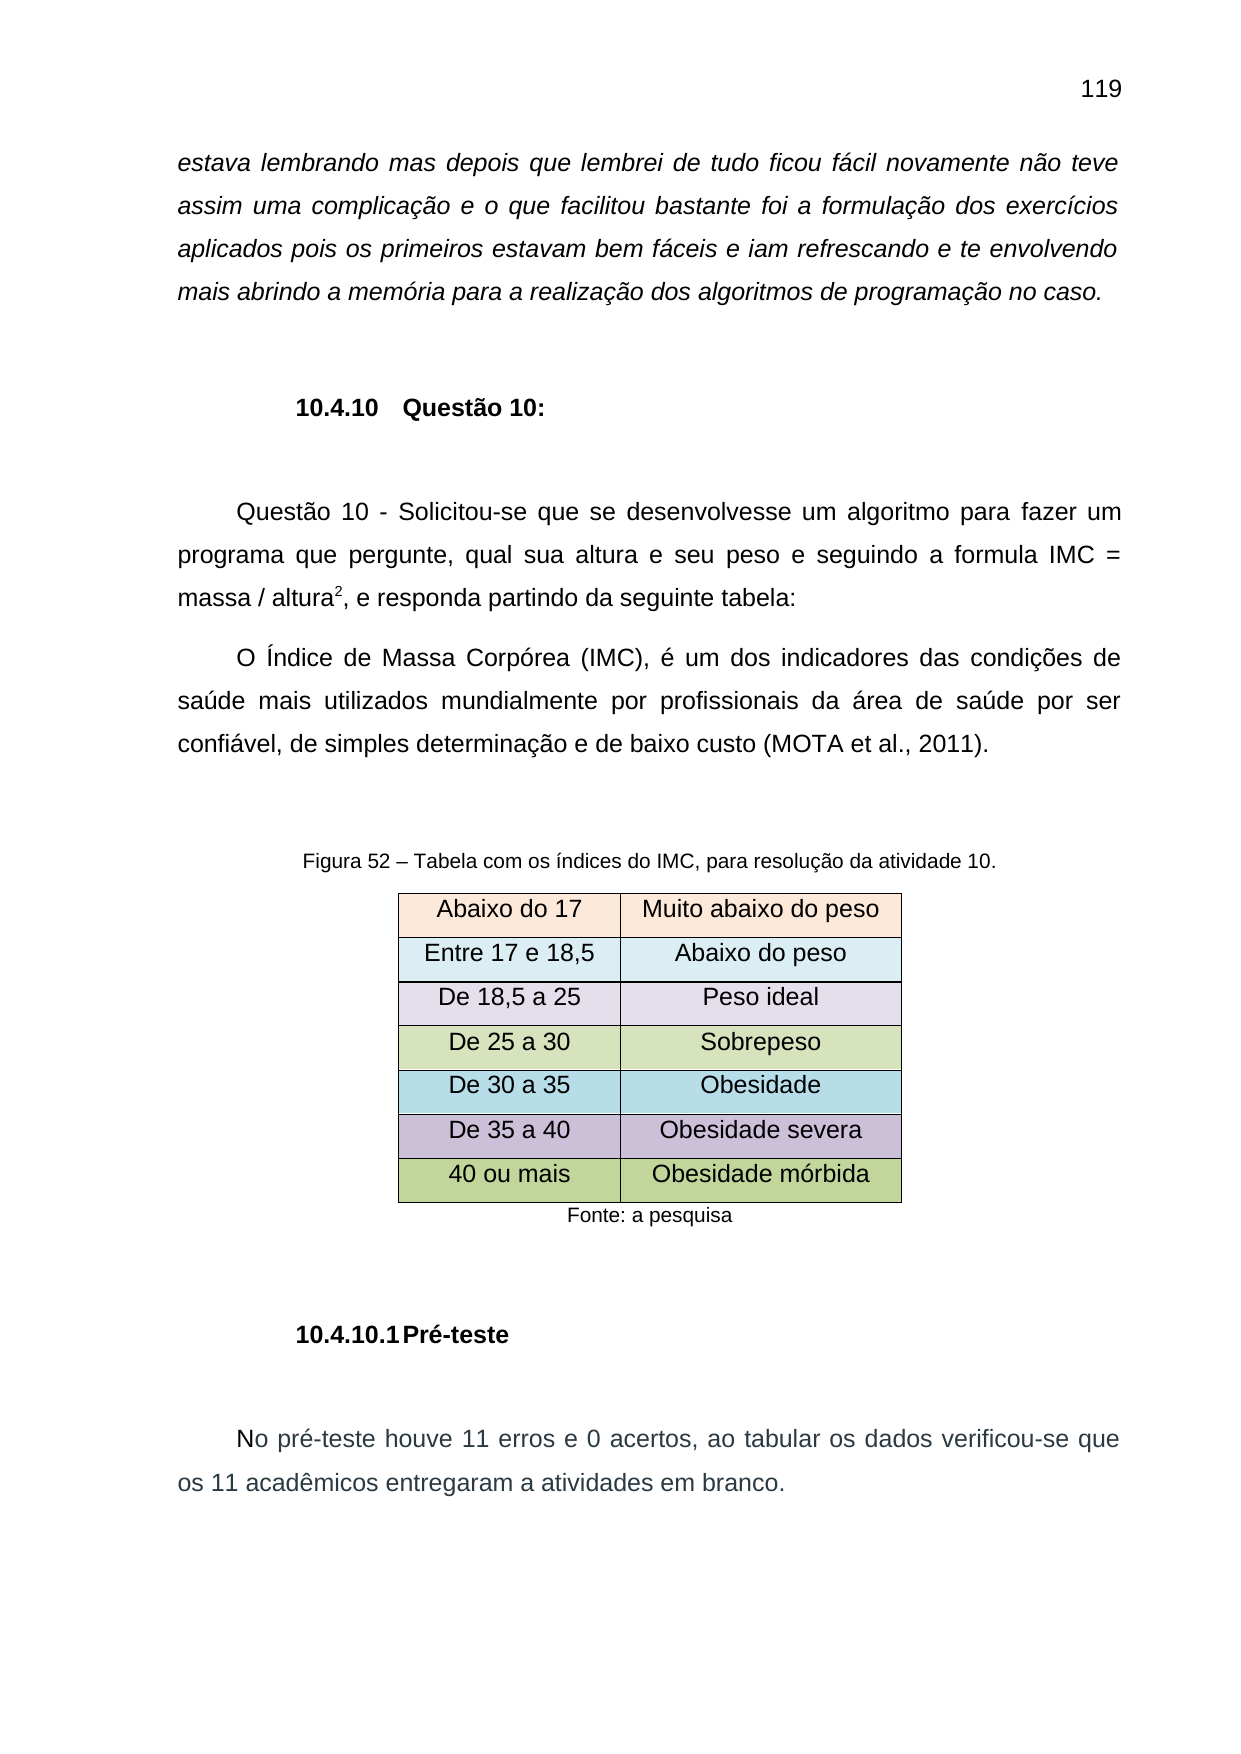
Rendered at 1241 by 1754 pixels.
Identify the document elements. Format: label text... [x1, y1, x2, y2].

subtitle Questão 10: [236, 392, 1122, 421]
table_cell Obesidade [621, 1071, 901, 1113]
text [177, 148, 1122, 306]
table_cell 40 ou mais [399, 1159, 620, 1202]
table_cell Entre 17 e 18,5 [399, 938, 620, 981]
table_header Muito abaixo do peso [621, 894, 901, 937]
table_cell Sobrepeso [621, 1026, 901, 1069]
table_cell Obesidade mórbida [621, 1159, 901, 1202]
table_cell De 30 a 35 [399, 1071, 620, 1113]
text O Índice de Massa Corpórea (IMC), é um dos indicadores das condições de saúde mais utilizados mundialmente por profissionais da área de saúde por ser confiável, de simples determinação e de baixo custo (MOTA et al., 2011). [156, 643, 1122, 758]
table_header Abaixo do 17 [399, 894, 620, 937]
text Fonte: a pesquisa [177, 1203, 1122, 1227]
subtitle Pré-teste [236, 1320, 1122, 1349]
table_cell De 25 a 30 [399, 1026, 620, 1069]
table_cell Peso ideal [621, 983, 901, 1025]
text Questão 10 - Solicitou-se que se desenvolvesse um algoritmo para fazer um programa que pergunte, qual sua altura e seu peso e seguindo a formula IMC = massa / altura2, e responda partindo da seguinte tabela: [156, 497, 1122, 612]
text No pré-teste houve 11 erros e 0 acertos, ao tabular os dados verificou-se que os 11 acadêmicos entregaram a atividades em branco. [156, 1424, 1122, 1496]
table_cell De 18,5 a 25 [399, 983, 620, 1025]
table_cell Abaixo do peso [621, 938, 901, 981]
text Figura 52 – Tabela com os índices do IMC, para resolução da atividade 10. [177, 848, 1122, 872]
table_cell Obesidade severa [621, 1115, 901, 1158]
table_cell De 35 a 40 [399, 1115, 620, 1158]
